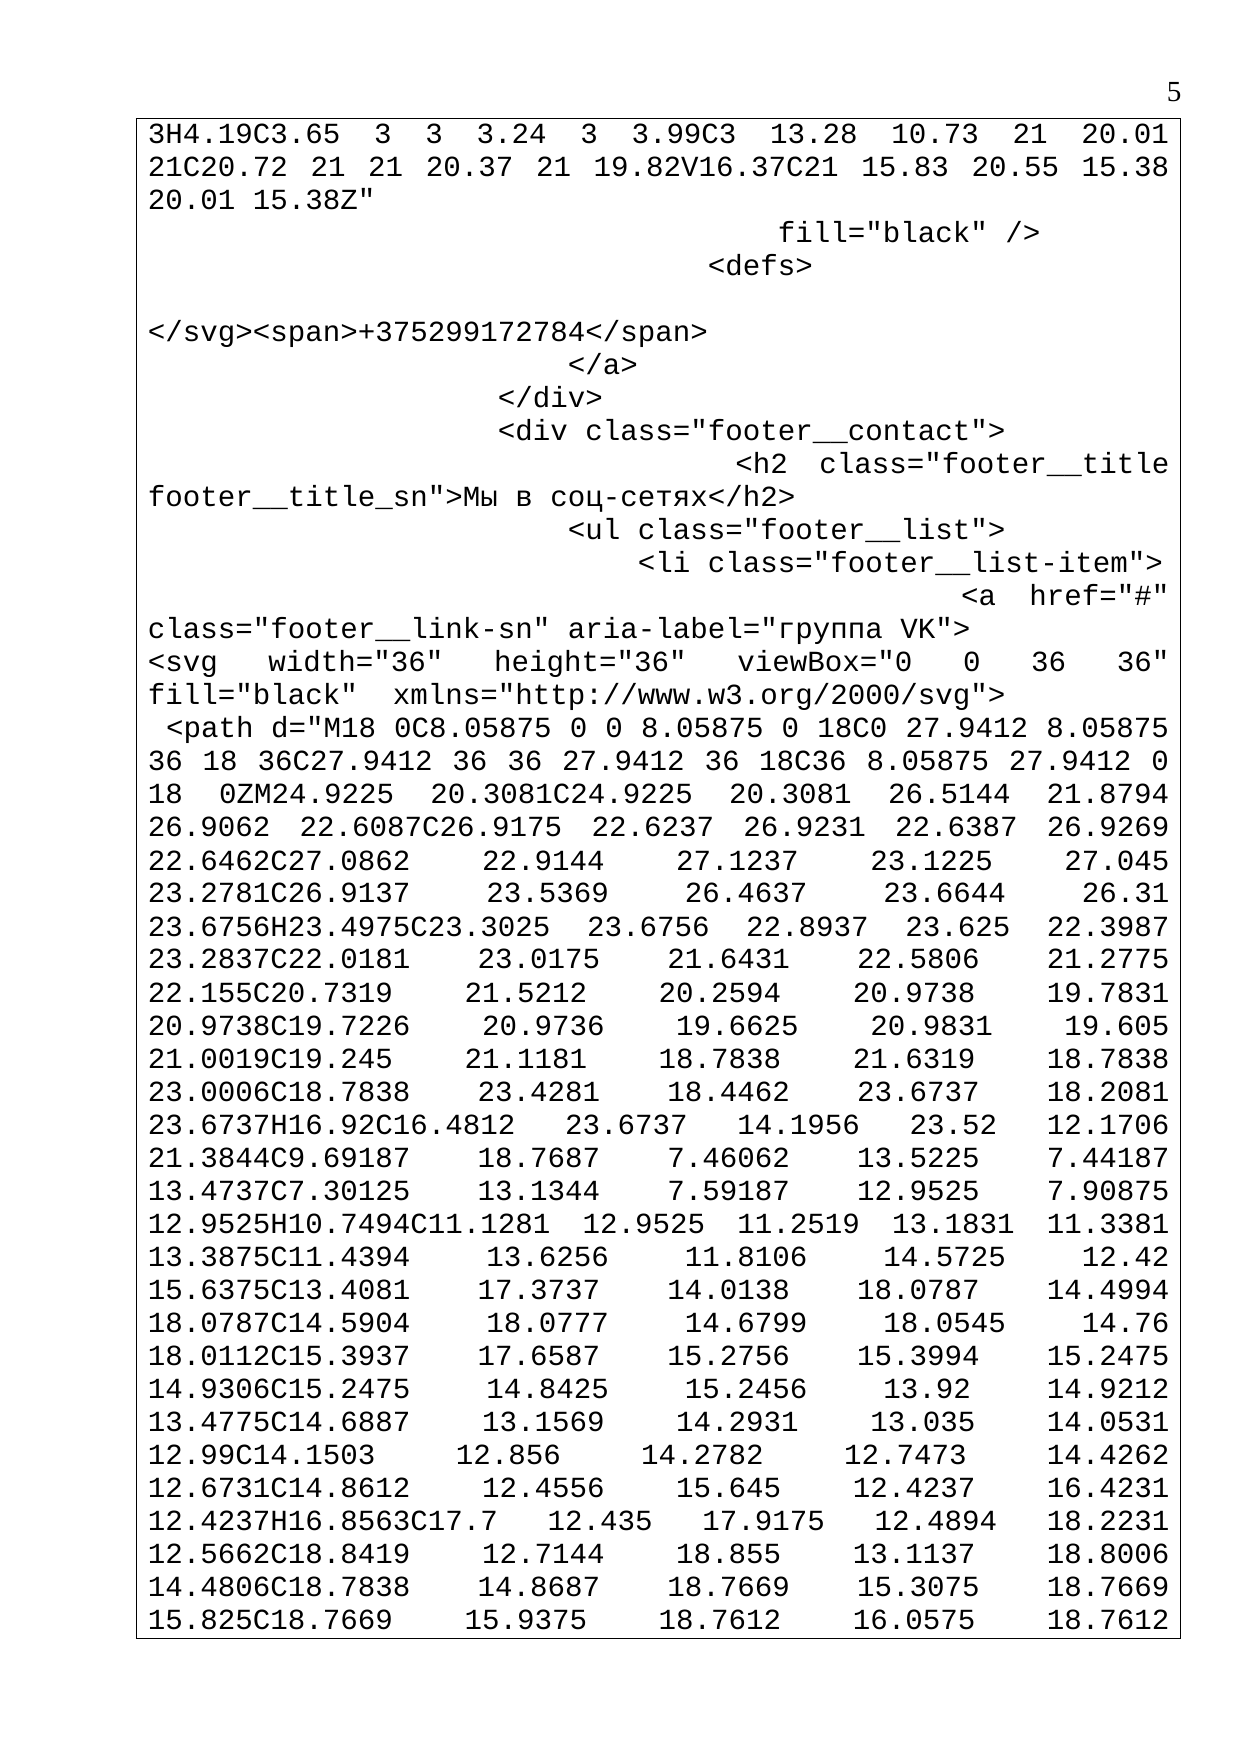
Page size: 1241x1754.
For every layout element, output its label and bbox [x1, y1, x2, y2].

table_header [137, 119, 1180, 1638]
